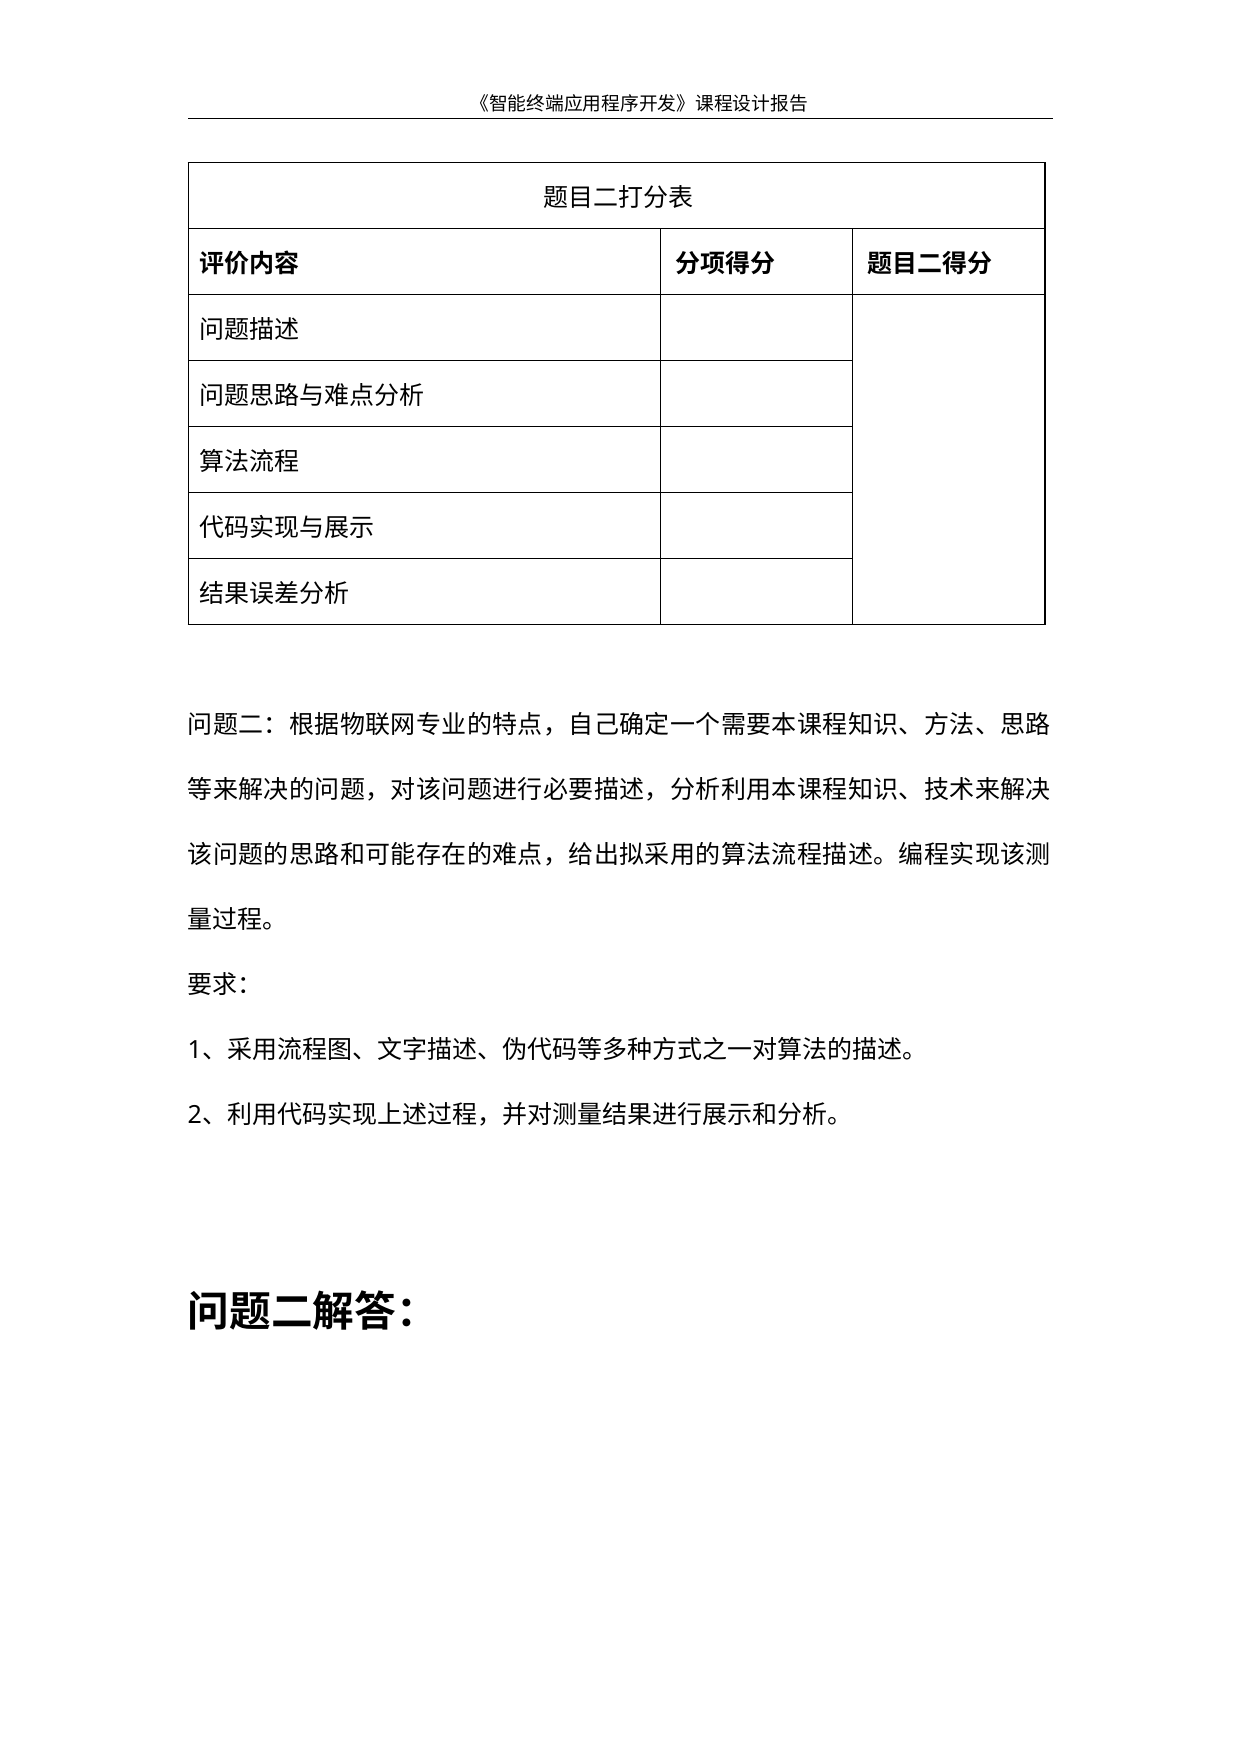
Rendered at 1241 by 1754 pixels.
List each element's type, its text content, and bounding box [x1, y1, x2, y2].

table_cell [661, 295, 852, 360]
table_cell 代码实现与展示 [189, 493, 660, 558]
table_cell 评价内容 [189, 229, 660, 294]
text 2、利用代码实现上述过程，并对测量结果进行展示和分析。 [187, 1080, 1053, 1145]
table_cell 问题描述 [189, 295, 660, 360]
table_header 题目二打分表 [189, 163, 1044, 228]
text 问题二：根据物联网专业的特点，自己确定一个需要本课程知识、方法、思路等来解决的问题，对该问题进行必要描述，分析利用本课程知识、技术来解决该问题的思路和可能存在的难点，给出拟采用的算法流程描述。编程实现该测量过程。 [187, 690, 1053, 950]
table_cell 题目二得分 [853, 229, 1044, 294]
table_cell [661, 559, 852, 624]
table_cell [661, 361, 852, 426]
table_cell 问题思路与难点分析 [189, 361, 660, 426]
table_cell 结果误差分析 [189, 559, 660, 624]
table_cell [661, 427, 852, 492]
table_cell [853, 295, 1044, 624]
text 要求： [187, 950, 1053, 1015]
table_cell [661, 493, 852, 558]
text 问题二解答： [187, 1275, 1053, 1340]
table_cell 算法流程 [189, 427, 660, 492]
text 1、采用流程图、文字描述、伪代码等多种方式之一对算法的描述。 [187, 1015, 1053, 1080]
table_cell 分项得分 [661, 229, 852, 294]
